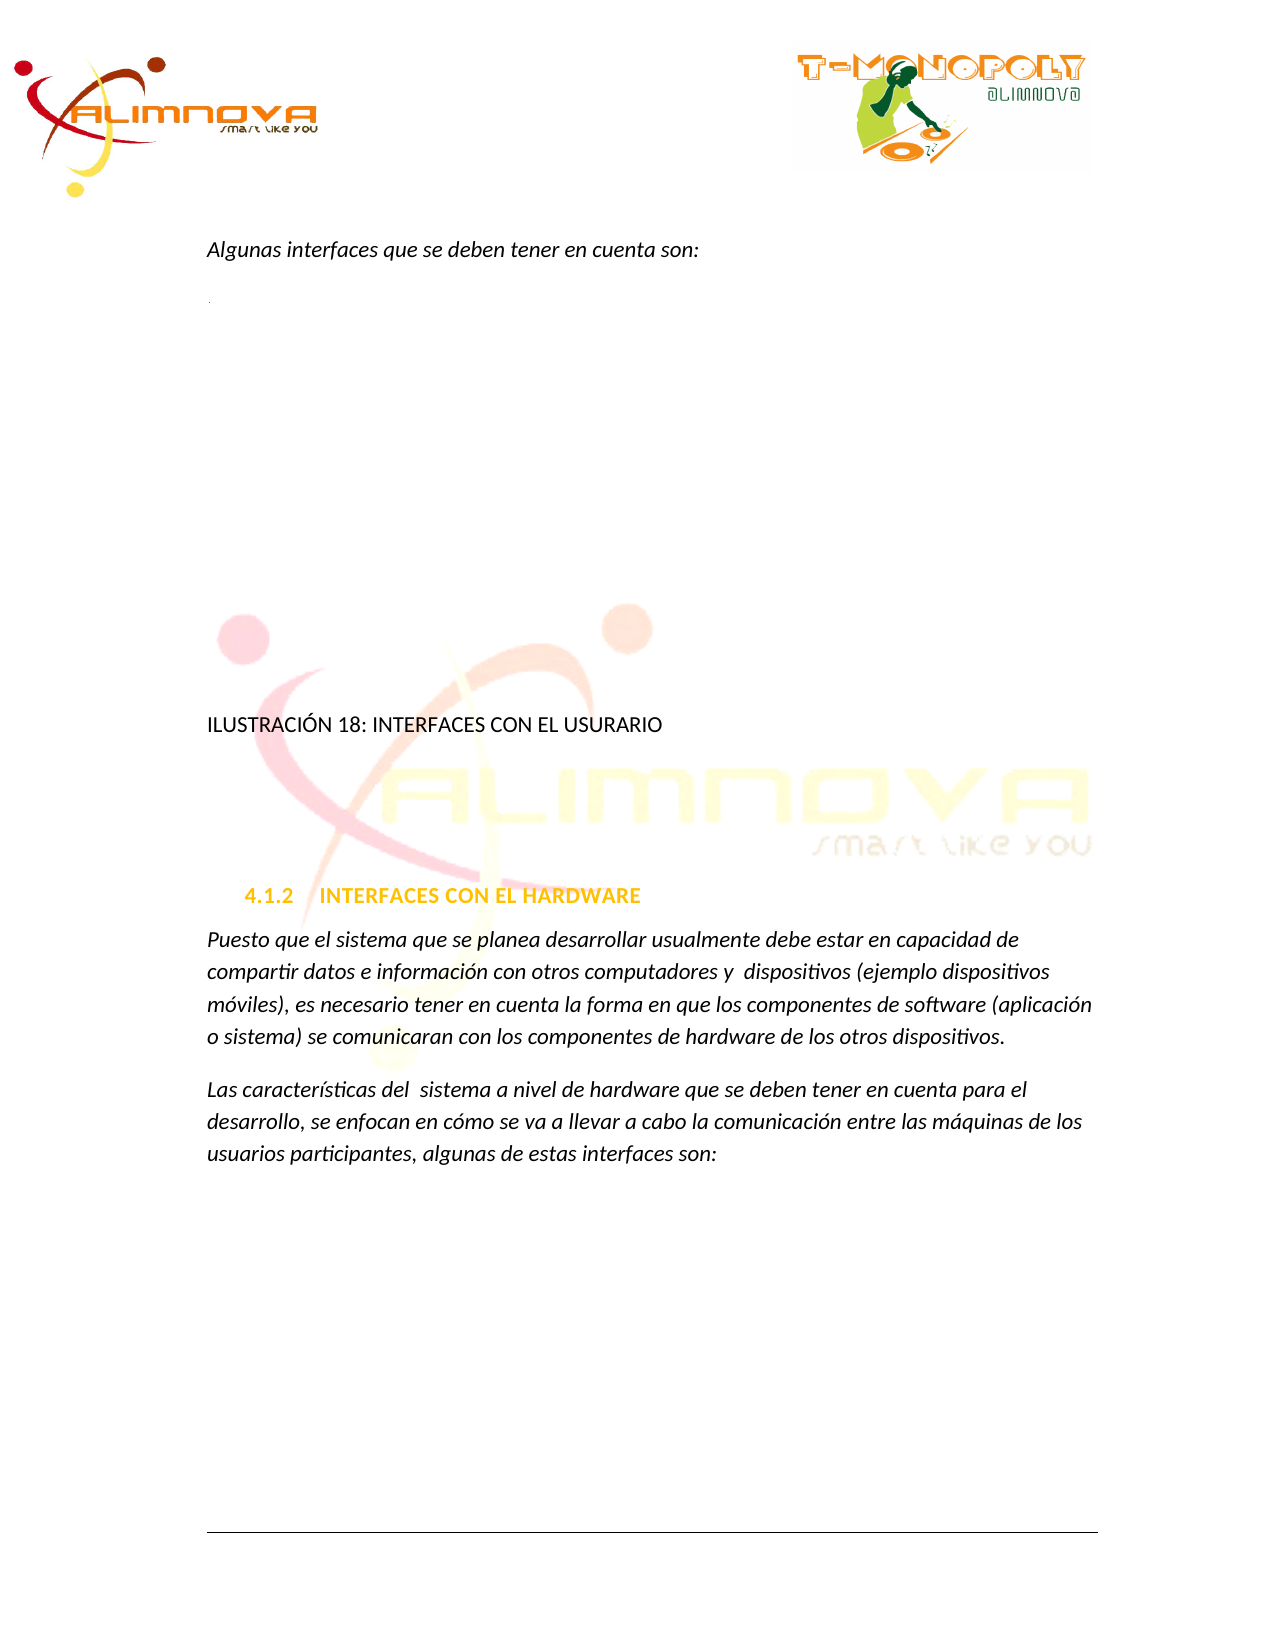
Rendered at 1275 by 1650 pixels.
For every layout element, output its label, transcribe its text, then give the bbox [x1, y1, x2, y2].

text Las características del sistema a nivel de hardware que se deben tener en cuenta para el desarrollo, se enfocan en cómo se va a llevar a cabo la comunicación entre las máquinas de los usuarios participantes, algunas de estas interfaces son: [207, 1075, 1098, 1167]
picture [792, 40, 1093, 173]
picture [10, 55, 319, 199]
text Puesto que el sistema que se planea desarrollar usualmente debe estar en capacidad de compartir datos e información con otros computadores y dispositivos (ejemplo dispositivos móviles), es necesario tener en cuenta la forma en que los componentes de software (aplicación o sistema) se comunicaran con los componentes de hardware de los otros dispositivos. [207, 925, 1098, 1050]
text Algunas interfaces que se deben tener en cuenta son: [207, 235, 1098, 263]
subtitle INTERFACES CON EL HARDWARE [244, 881, 1098, 909]
